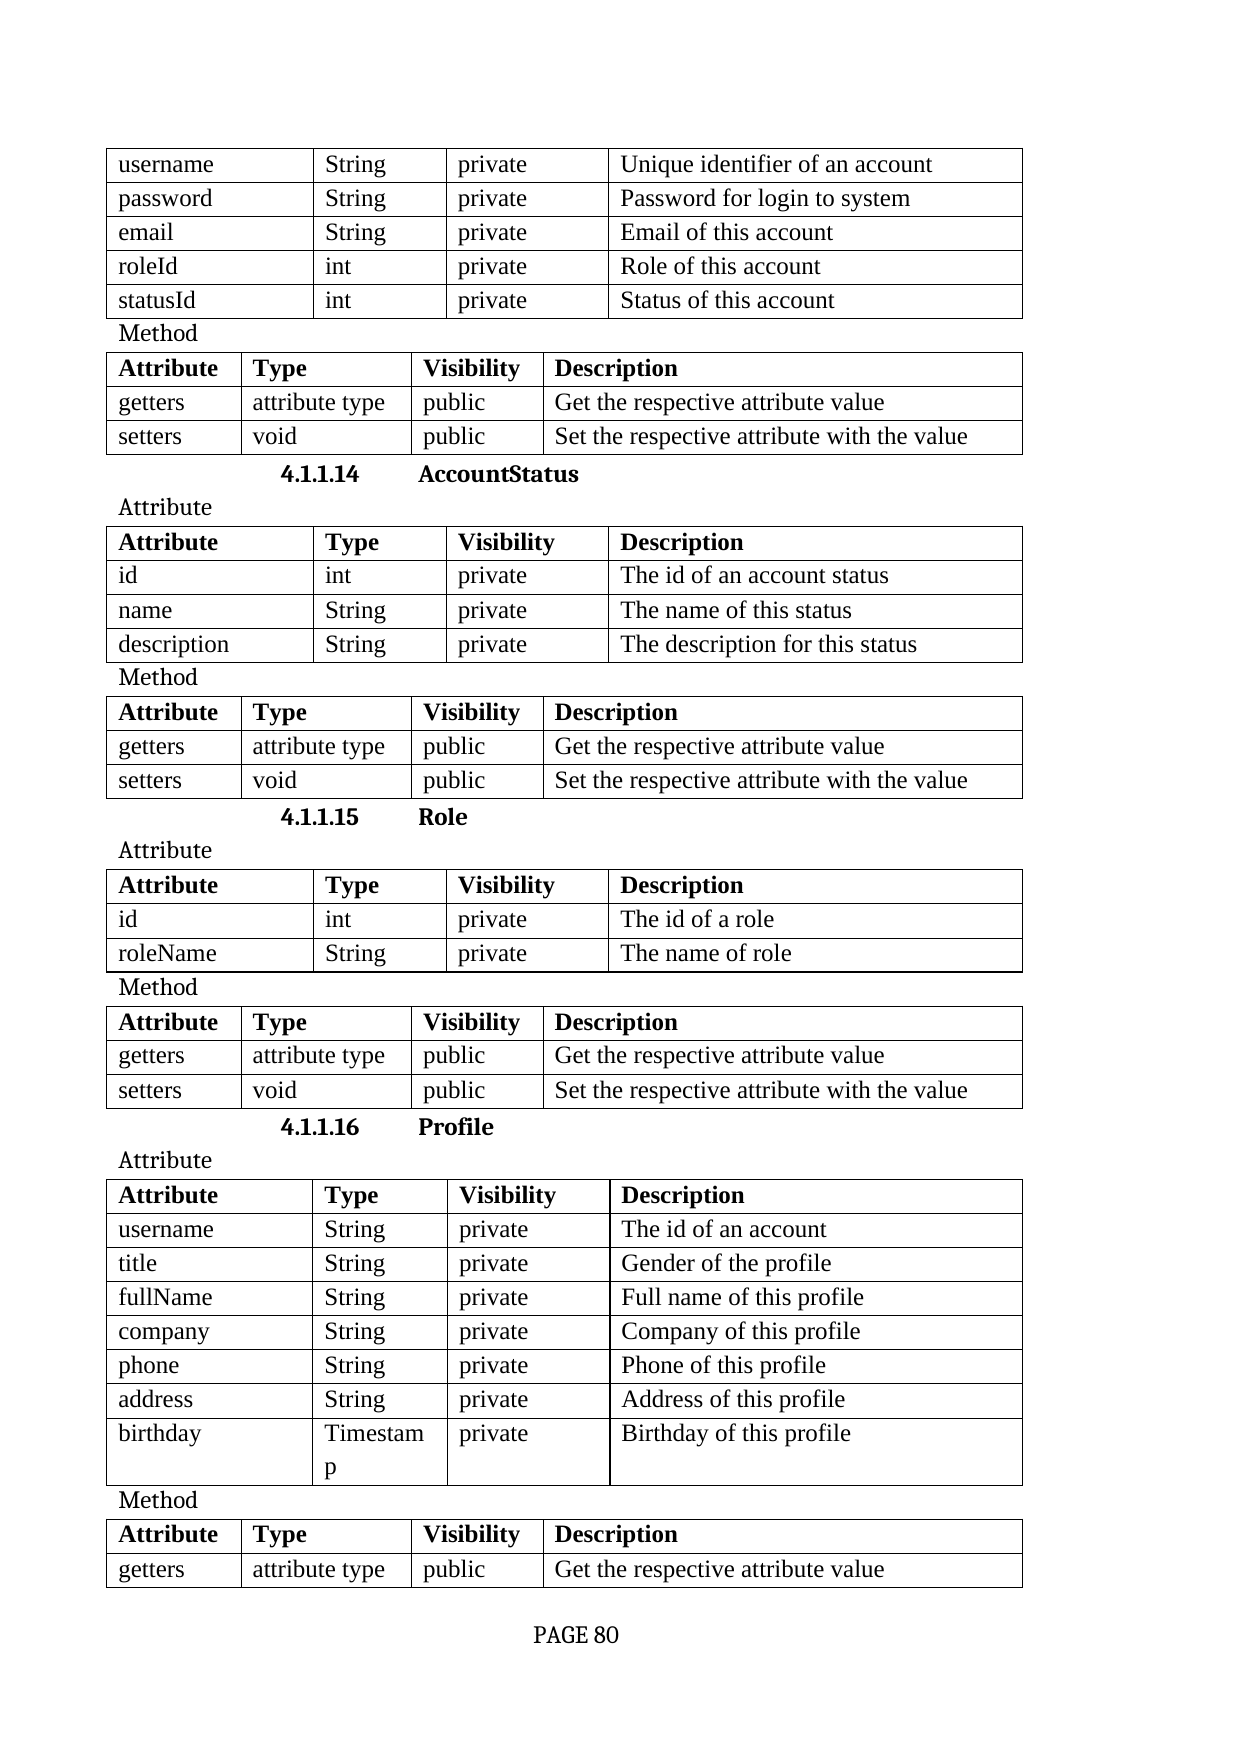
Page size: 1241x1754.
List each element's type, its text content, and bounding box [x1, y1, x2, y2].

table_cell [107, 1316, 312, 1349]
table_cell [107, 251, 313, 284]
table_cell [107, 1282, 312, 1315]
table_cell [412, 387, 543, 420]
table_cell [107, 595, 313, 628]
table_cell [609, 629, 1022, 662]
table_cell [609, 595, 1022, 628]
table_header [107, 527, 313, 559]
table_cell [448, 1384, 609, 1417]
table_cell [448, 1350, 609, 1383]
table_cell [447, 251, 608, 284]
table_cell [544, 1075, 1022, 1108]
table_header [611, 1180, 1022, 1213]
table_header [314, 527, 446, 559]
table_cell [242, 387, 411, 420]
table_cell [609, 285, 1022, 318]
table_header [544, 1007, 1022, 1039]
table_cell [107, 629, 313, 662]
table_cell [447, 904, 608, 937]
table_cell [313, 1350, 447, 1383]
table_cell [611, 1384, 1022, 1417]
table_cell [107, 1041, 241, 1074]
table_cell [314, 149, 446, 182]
text Attribute [118, 836, 1033, 865]
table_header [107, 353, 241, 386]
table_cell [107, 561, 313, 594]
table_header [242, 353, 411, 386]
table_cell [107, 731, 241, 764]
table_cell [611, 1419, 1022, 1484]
text Method [118, 663, 1033, 692]
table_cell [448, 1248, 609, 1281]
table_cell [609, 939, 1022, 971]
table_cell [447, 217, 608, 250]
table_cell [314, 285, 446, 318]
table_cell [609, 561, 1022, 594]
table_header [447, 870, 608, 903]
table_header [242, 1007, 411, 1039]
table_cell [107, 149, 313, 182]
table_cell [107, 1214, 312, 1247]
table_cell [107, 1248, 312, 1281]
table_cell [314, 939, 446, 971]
subtitle Profile [281, 1113, 1033, 1142]
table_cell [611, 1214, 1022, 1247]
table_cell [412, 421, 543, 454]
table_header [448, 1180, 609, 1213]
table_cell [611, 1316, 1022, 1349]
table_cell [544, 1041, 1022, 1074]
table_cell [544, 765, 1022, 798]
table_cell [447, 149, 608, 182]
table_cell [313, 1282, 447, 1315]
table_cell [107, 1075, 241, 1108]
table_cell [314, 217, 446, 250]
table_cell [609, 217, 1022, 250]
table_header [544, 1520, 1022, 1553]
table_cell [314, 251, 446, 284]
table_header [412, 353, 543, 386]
text Method [118, 972, 1033, 1001]
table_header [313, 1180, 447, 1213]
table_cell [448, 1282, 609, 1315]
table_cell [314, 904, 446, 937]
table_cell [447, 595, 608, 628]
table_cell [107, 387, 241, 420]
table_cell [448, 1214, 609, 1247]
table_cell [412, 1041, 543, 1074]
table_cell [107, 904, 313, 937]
text Attribute [118, 492, 1033, 521]
text Attribute [118, 1146, 1033, 1175]
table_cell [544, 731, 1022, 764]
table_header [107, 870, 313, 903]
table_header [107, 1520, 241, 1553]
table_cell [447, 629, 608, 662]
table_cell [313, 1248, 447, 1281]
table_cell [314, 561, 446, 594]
subtitle AccountStatus [281, 459, 1033, 488]
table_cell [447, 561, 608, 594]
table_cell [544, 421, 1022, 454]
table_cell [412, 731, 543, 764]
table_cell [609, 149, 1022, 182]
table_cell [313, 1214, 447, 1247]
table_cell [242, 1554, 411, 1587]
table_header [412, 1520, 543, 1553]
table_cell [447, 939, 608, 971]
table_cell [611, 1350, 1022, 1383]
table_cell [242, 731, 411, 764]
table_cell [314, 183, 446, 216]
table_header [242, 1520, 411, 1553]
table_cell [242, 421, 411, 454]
text Method [118, 1486, 1033, 1514]
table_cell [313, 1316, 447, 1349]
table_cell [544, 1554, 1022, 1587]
text Method [118, 319, 1033, 348]
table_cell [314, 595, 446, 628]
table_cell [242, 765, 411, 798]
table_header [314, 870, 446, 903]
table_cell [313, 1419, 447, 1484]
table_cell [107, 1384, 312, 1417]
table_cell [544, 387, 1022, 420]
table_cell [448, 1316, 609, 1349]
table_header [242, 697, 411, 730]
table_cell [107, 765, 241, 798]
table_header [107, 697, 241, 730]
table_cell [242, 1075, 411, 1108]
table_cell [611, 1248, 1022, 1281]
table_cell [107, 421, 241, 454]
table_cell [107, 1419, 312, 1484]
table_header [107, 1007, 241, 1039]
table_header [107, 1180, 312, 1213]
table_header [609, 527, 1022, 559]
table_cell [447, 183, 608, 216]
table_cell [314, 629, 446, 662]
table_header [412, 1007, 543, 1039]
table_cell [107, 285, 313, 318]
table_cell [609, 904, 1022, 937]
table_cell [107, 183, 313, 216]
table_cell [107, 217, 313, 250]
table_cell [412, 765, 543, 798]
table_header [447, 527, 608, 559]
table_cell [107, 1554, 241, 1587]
subtitle Role [281, 803, 1033, 832]
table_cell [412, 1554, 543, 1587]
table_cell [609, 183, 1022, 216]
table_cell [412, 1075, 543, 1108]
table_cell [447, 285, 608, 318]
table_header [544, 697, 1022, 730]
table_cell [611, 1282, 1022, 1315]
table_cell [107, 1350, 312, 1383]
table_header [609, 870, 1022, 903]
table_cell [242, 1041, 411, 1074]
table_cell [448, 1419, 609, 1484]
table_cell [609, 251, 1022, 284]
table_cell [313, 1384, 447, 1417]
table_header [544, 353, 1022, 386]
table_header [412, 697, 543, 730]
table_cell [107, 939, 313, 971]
